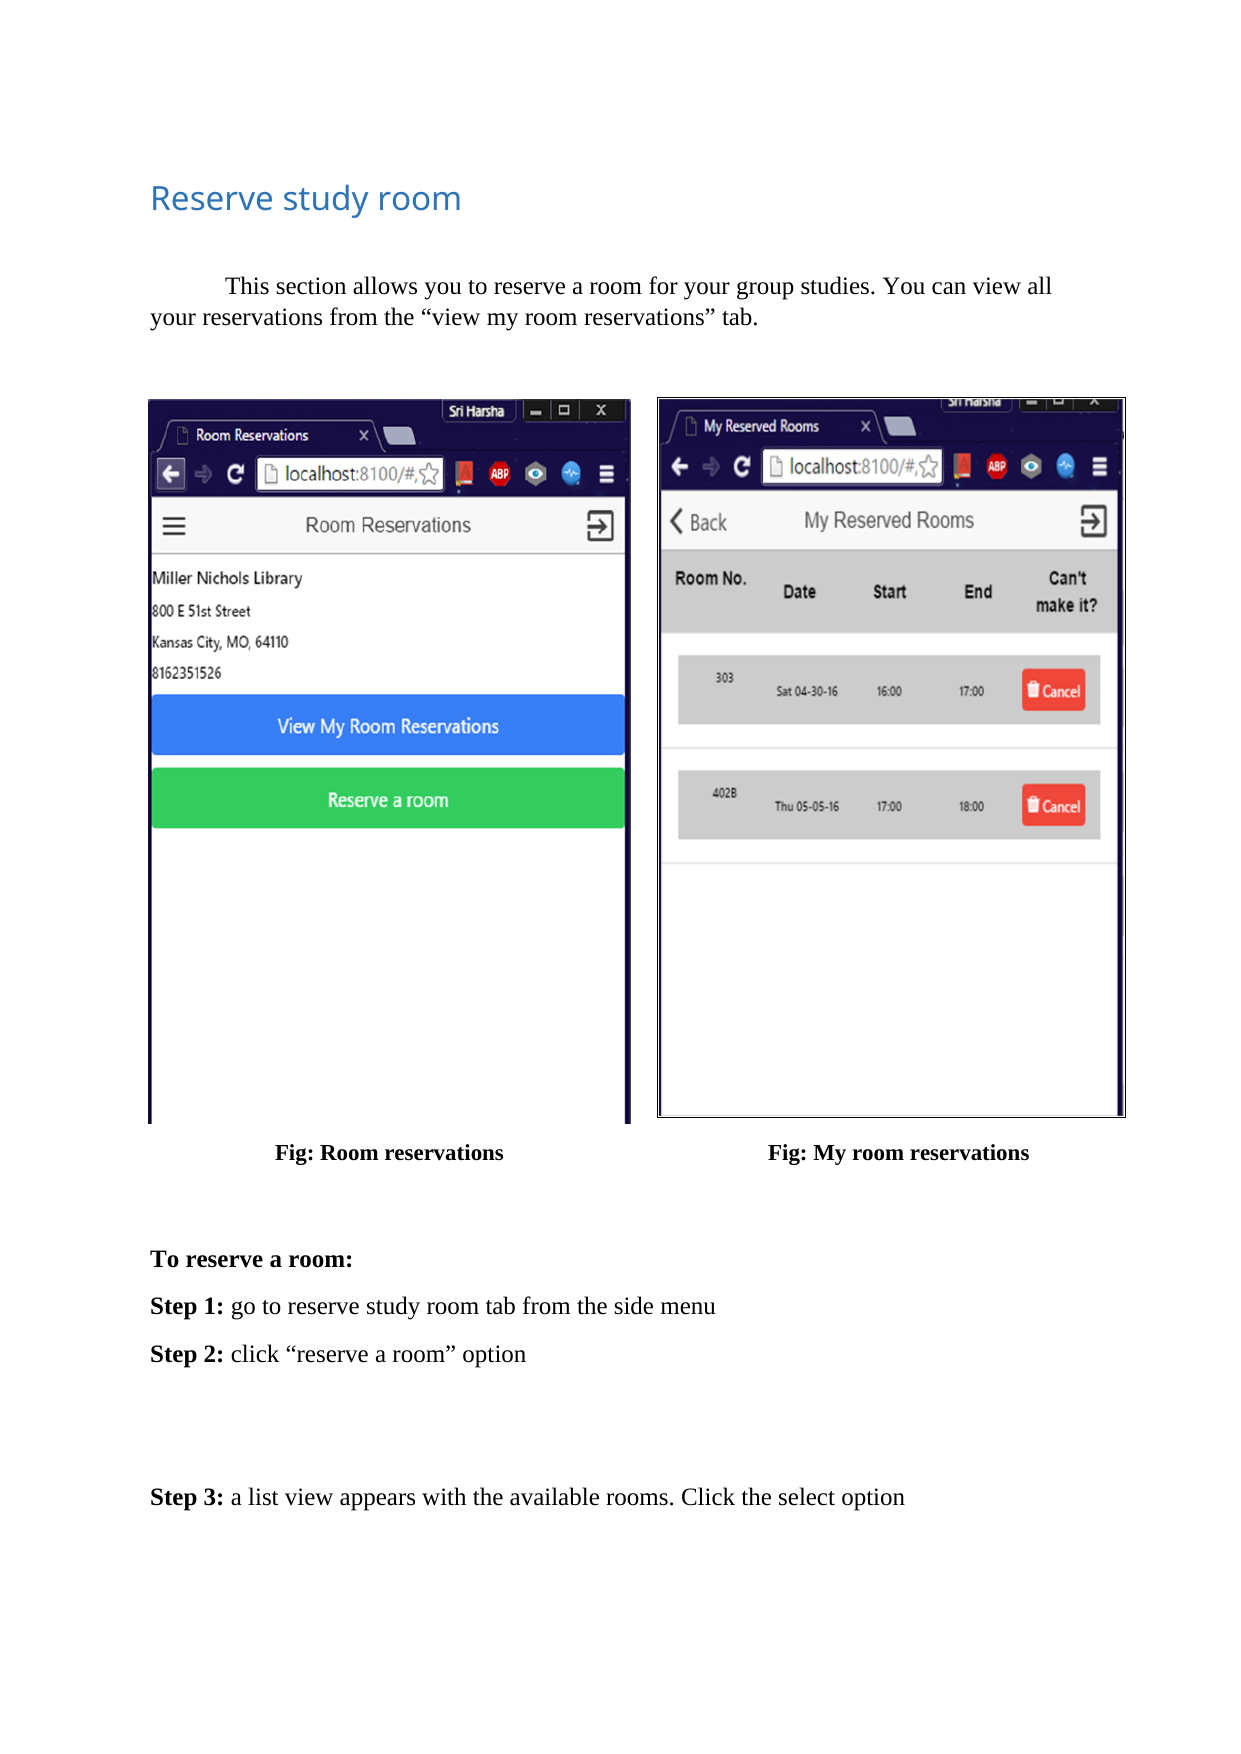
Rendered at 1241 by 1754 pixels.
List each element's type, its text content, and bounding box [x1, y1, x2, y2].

subtitle Reserve study room [150, 175, 1090, 220]
picture [658, 398, 1125, 1117]
text Step 1: go to reserve study room tab from the side menu [150, 1291, 1090, 1320]
text Step 3: a list view appears with the available rooms. Click the select option [150, 1482, 1090, 1511]
text Step 2: click “reserve a room” option [150, 1339, 1090, 1368]
text This section allows you to reserve a room for your group studies. You can view all your reservations from the “view my room reservations” tab. [150, 271, 1090, 331]
text To reserve a room: [150, 1244, 1090, 1272]
picture [146, 397, 632, 1125]
